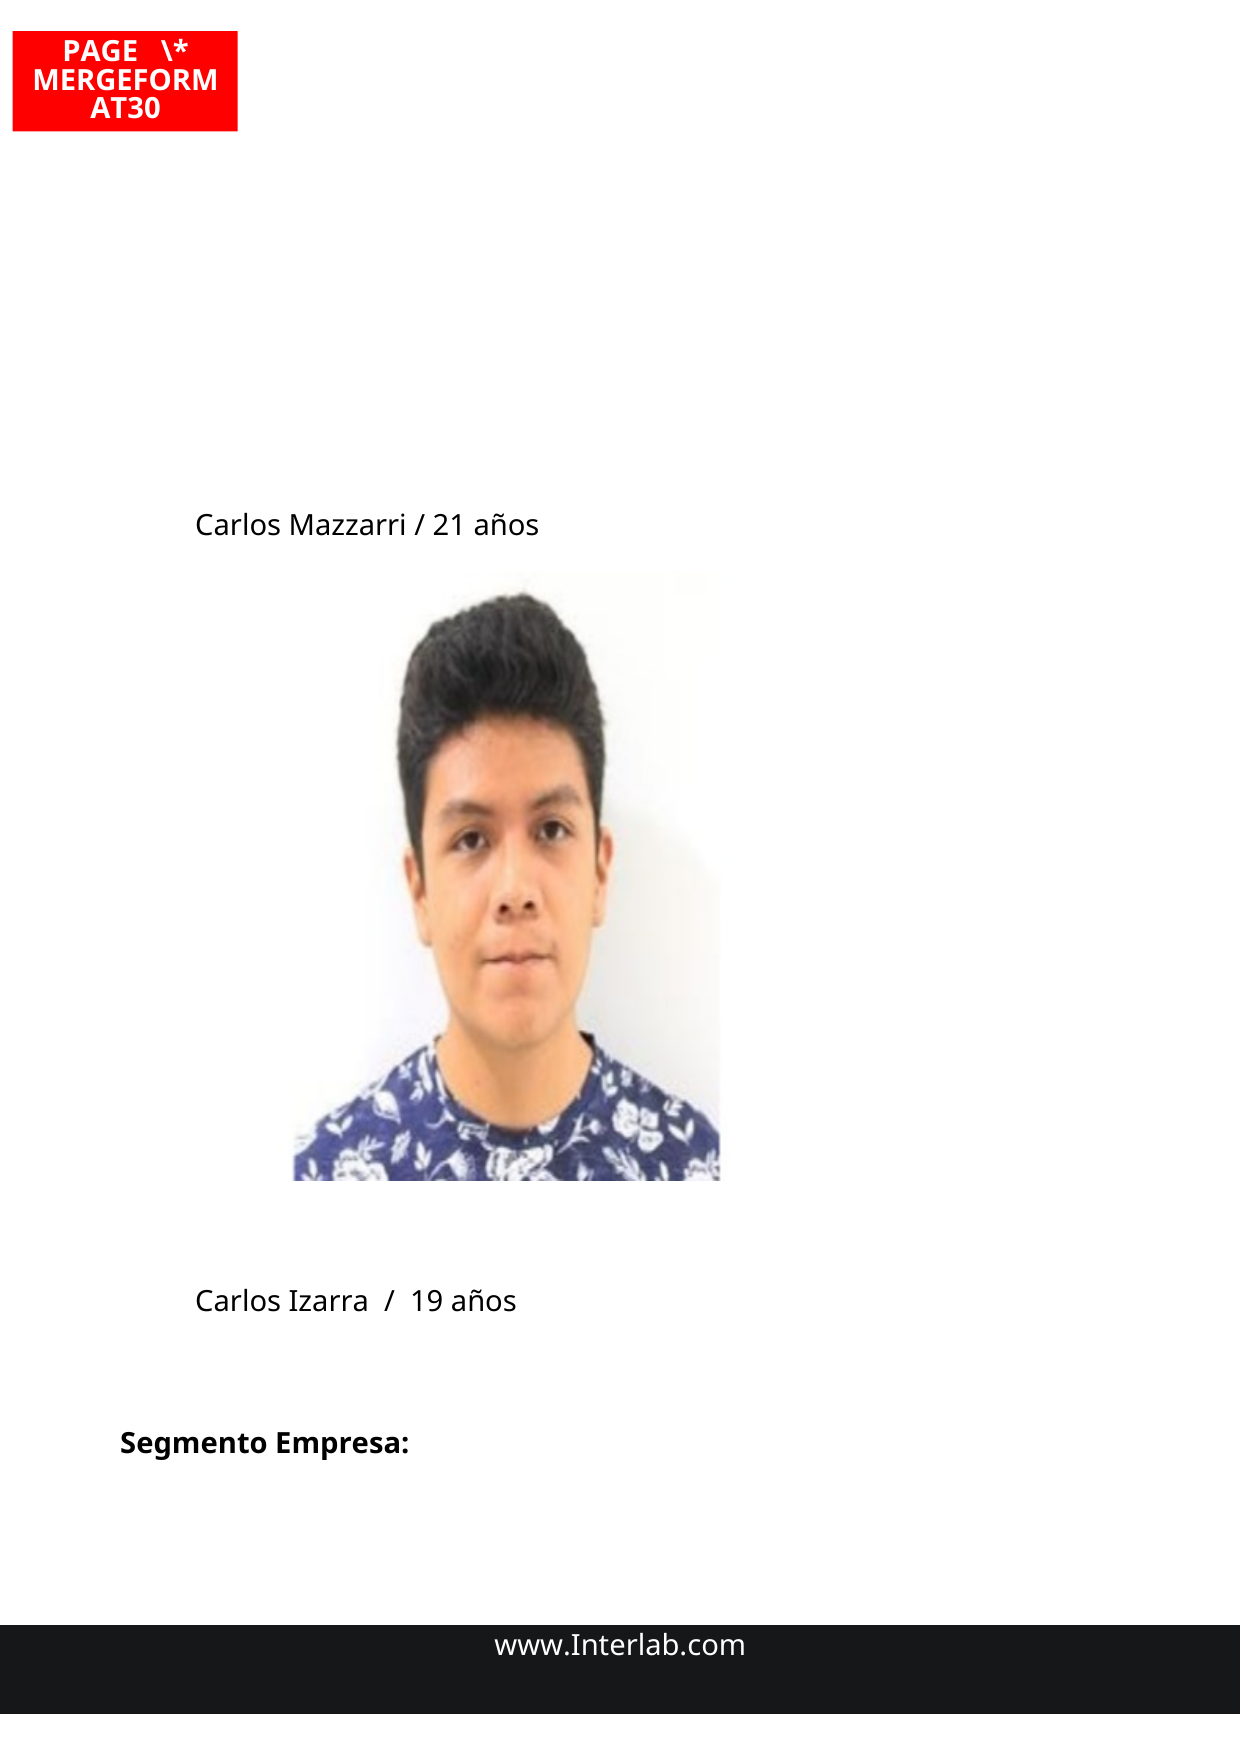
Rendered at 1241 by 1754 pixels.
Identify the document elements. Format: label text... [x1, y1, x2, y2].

picture [181, 571, 870, 1181]
text Carlos Mazzarri / 21 años [195, 504, 1120, 543]
text Segmento Empresa: [120, 1422, 1120, 1462]
text Carlos Izarra / 19 años [195, 1281, 1120, 1320]
